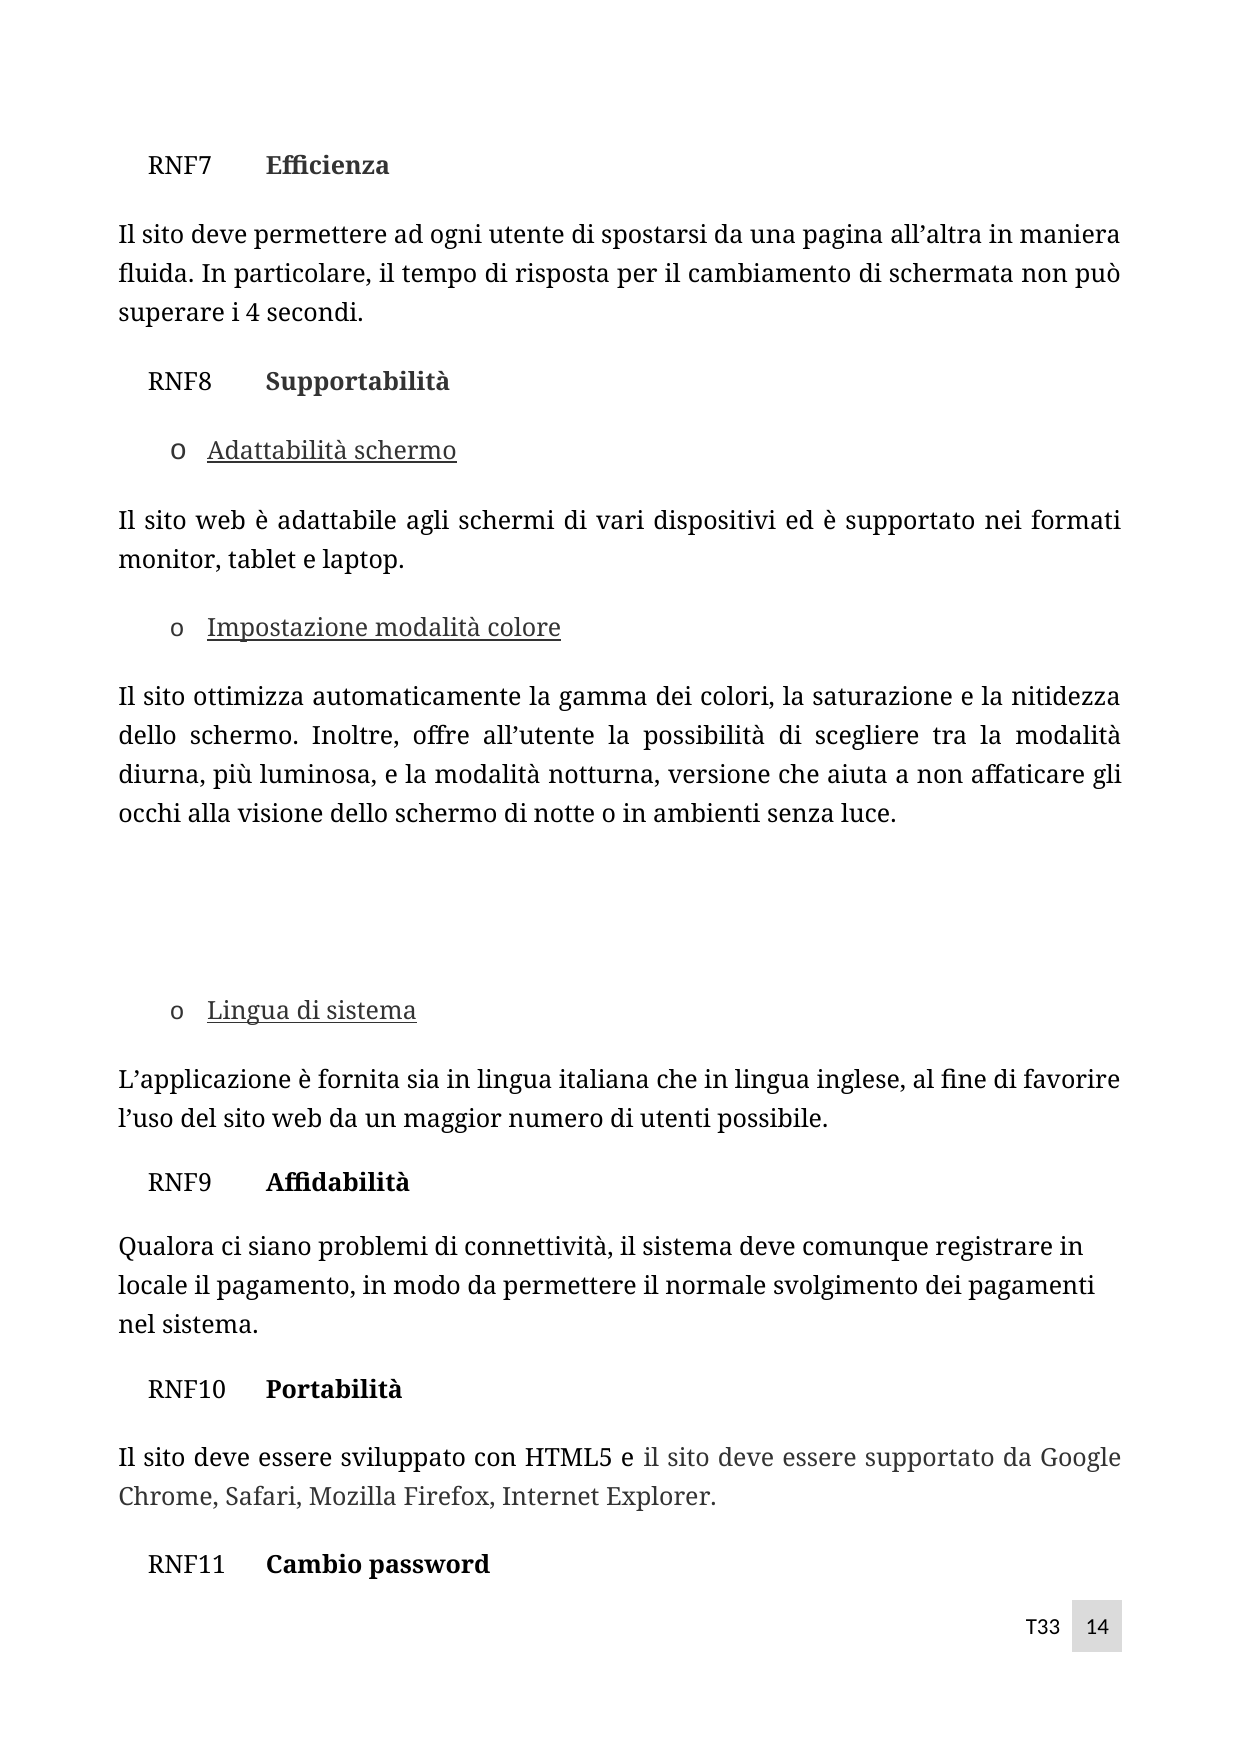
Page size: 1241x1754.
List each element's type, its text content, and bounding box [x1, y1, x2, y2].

text RNF8 Supportabilità [148, 363, 1122, 397]
text RNF9 Affidabilità [148, 1165, 1122, 1199]
text RNF10 Portabilità [148, 1371, 1122, 1405]
list Adattabilità schermo [169, 433, 1122, 468]
text Il sito deve permettere ad ogni utente di spostarsi da una pagina all’altra in maniera fluida. In particolare, il tempo di risposta per il cambiamento di schermata non può superare i 4 secondi. [118, 217, 1122, 329]
text Qualora ci siano problemi di connettività, il sistema deve comunque registrare in locale il pagamento, in modo da permettere il normale svolgimento dei pagamenti nel sistema. [118, 1229, 1122, 1341]
list Lingua di sistema [169, 993, 1122, 1027]
text RNF11 Cambio password [148, 1547, 1122, 1581]
text L’applicazione è fornita sia in lingua italiana che in lingua inglese, al fine di favorire l’uso del sito web da un maggior numero di utenti possibile. [118, 1061, 1122, 1134]
list Impostazione modalità colore [169, 610, 1122, 644]
text Il sito web è adattabile agli schermi di vari dispositivi ed è supportato nei formati monitor, tablet e laptop. [118, 503, 1122, 576]
text Il sito deve essere sviluppato con HTML5 e il sito deve essere supportato da Google Chrome, Safari, Mozilla Firefox, Internet Explorer. [118, 1440, 1122, 1513]
text Il sito ottimizza automaticamente la gamma dei colori, la saturazione e la nitidezza dello schermo. Inoltre, offre all’utente la possibilità di scegliere tra la modalità diurna, più luminosa, e la modalità notturna, versione che aiuta a non affaticare gli occhi alla visione dello schermo di notte o in ambienti senza luce. [118, 679, 1122, 830]
text RNF7 Efficienza [148, 148, 1122, 182]
